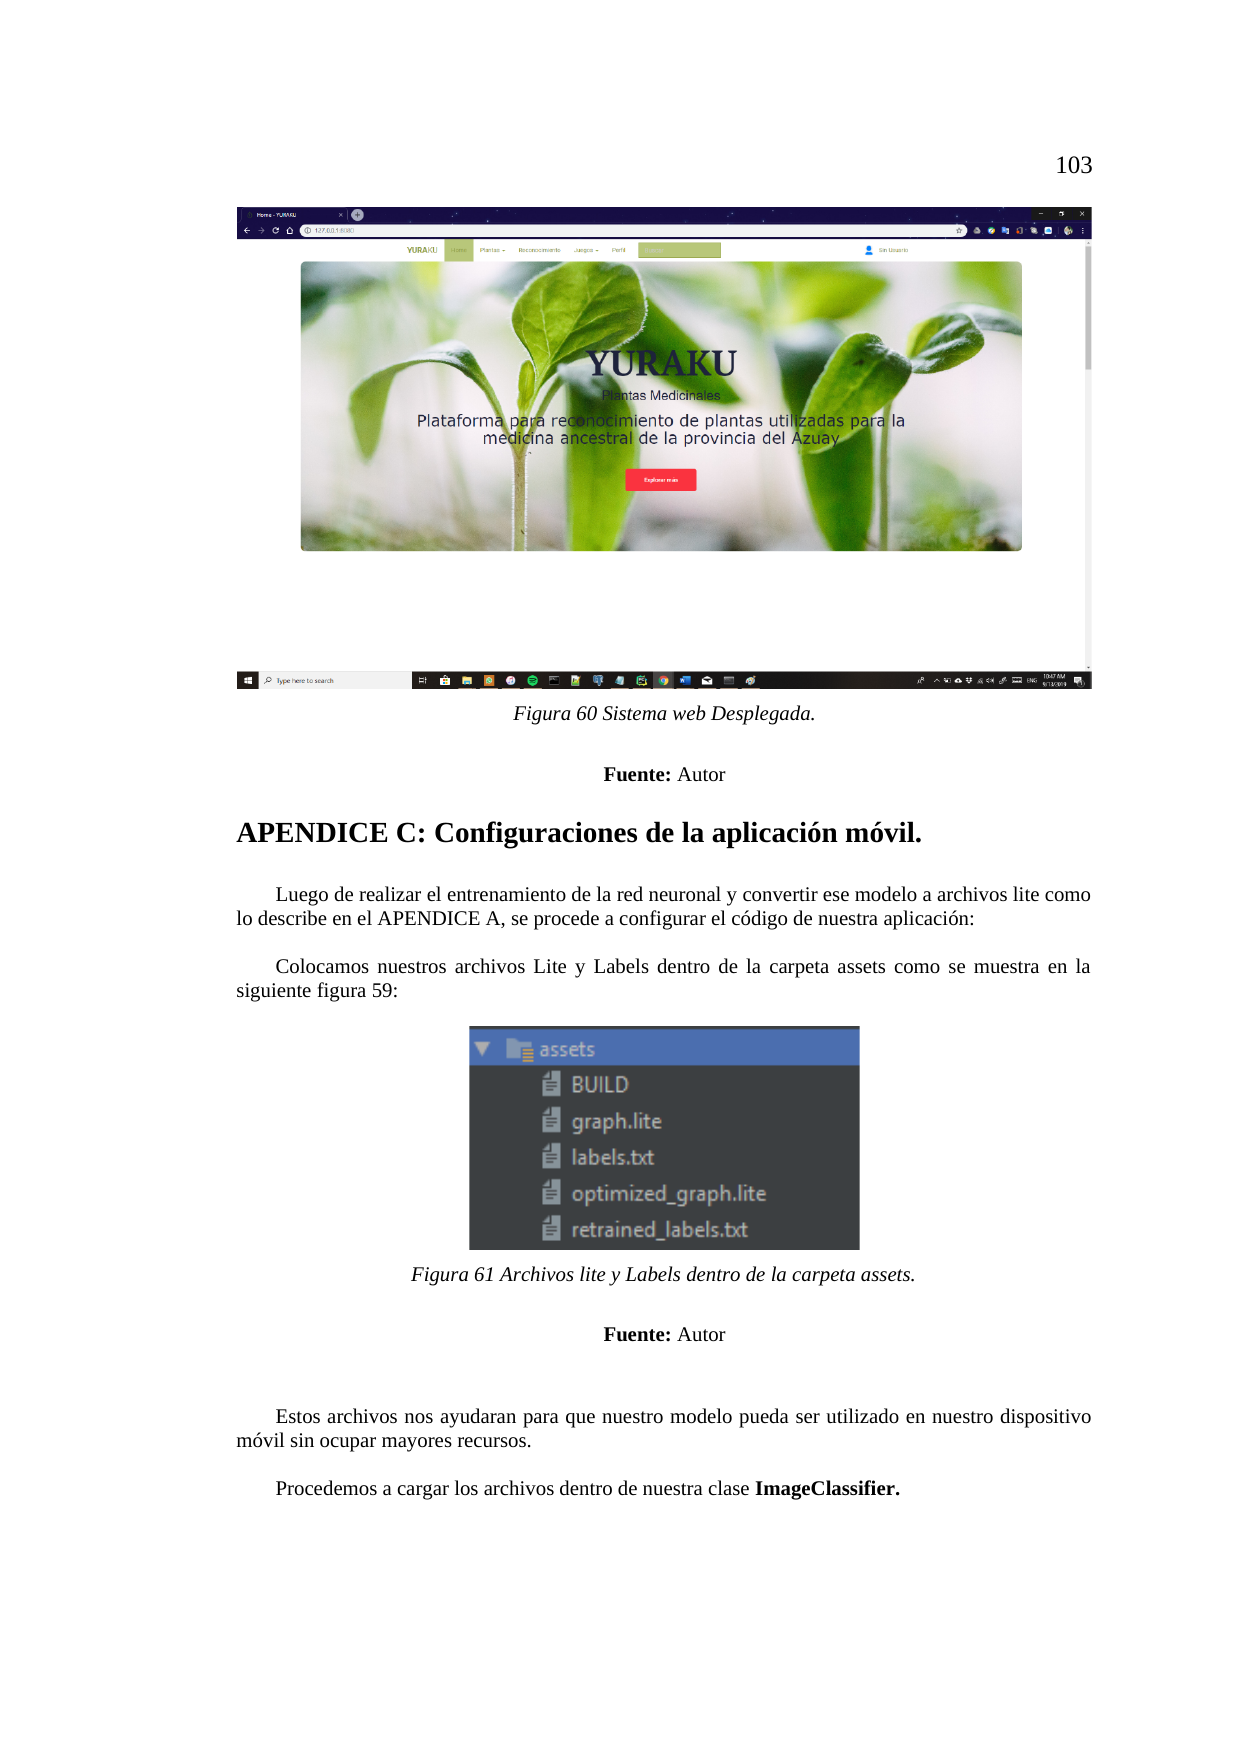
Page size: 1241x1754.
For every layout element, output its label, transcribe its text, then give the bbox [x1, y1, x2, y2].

text Colocamos nuestros archivos Lite y Labels dentro de la carpeta assets como se muestra en la siguiente figura 59: [236, 954, 1092, 1002]
text Figura 60 Sistema web Desplegada. [236, 701, 1092, 725]
picture [469, 1026, 860, 1250]
text Estos archivos nos ayudaran para que nuestro modelo pueda ser utilizado en nuestro dispositivo móvil sin ocupar mayores recursos. [236, 1404, 1092, 1452]
text Procedemos a cargar los archivos dentro de nuestra clase ImageClassifier. [236, 1476, 1092, 1500]
text Figura 61 Archivos lite y Labels dentro de la carpeta assets. [236, 1262, 1092, 1286]
text Fuente: Autor [236, 1322, 1092, 1346]
text Luego de realizar el entrenamiento de la red neuronal y convertir ese modelo a archivos lite como lo describe en el APENDICE A, se procede a configurar el código de nuestra aplicación: [236, 882, 1092, 930]
picture [237, 207, 1092, 689]
subtitle APENDICE C: Configuraciones de la aplicación móvil. [236, 815, 1092, 848]
text Fuente: Autor [236, 762, 1092, 786]
